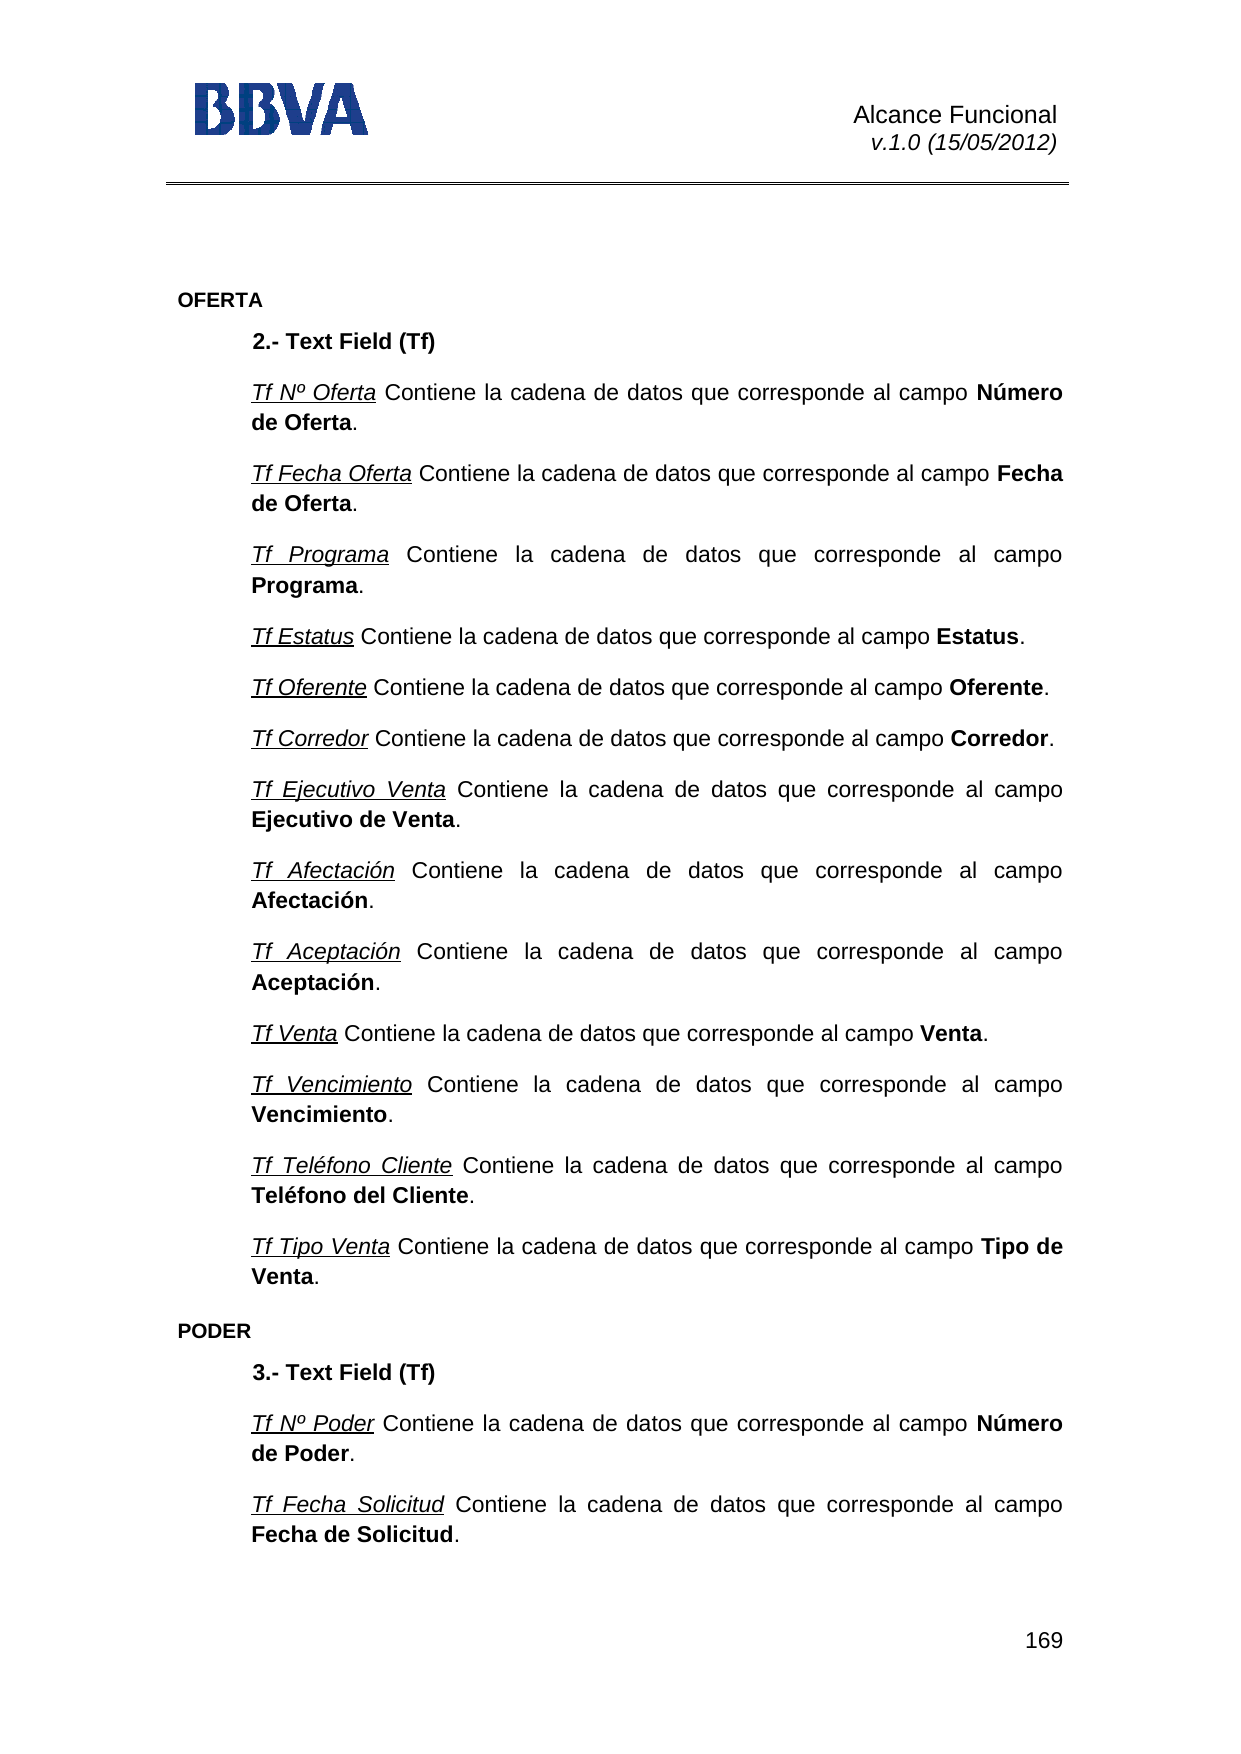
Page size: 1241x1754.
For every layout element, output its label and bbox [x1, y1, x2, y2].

picture [195, 83, 369, 135]
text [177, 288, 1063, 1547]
